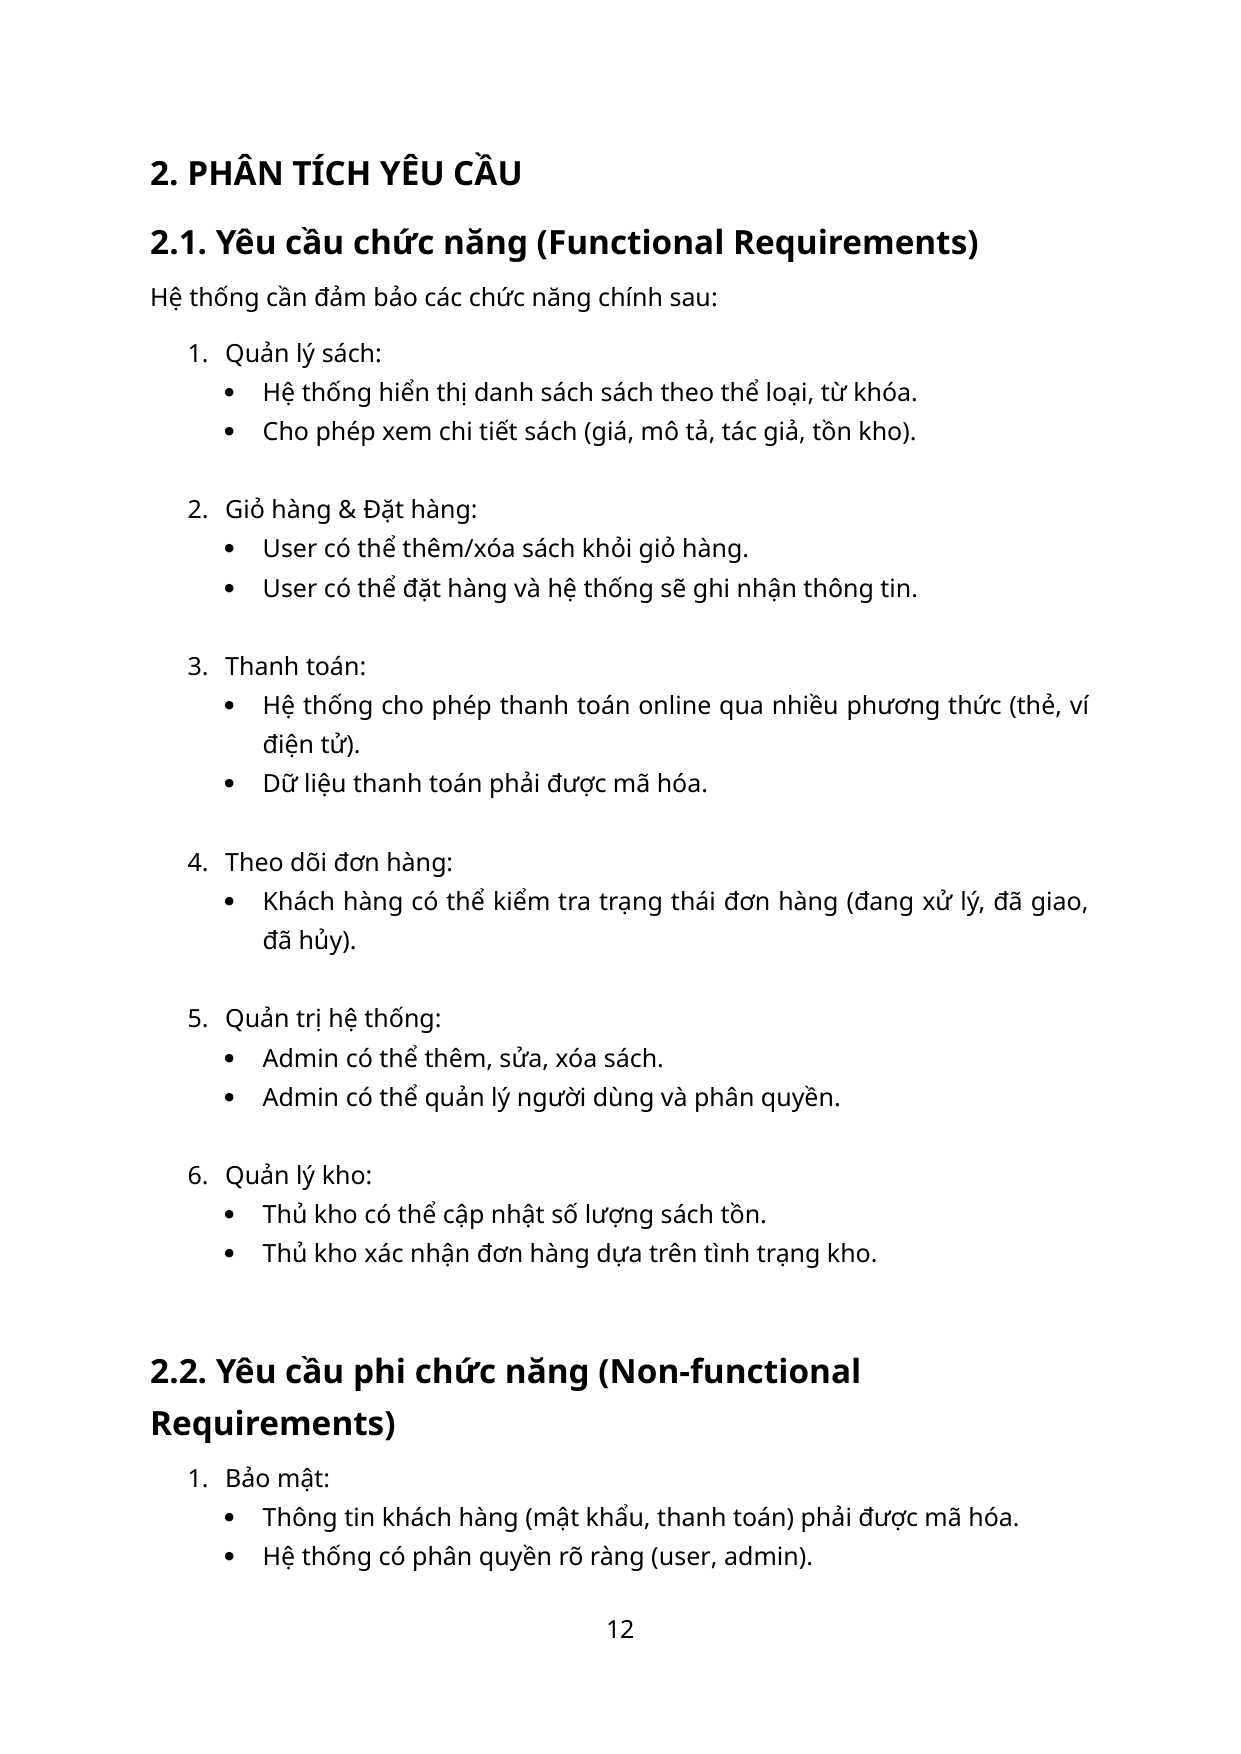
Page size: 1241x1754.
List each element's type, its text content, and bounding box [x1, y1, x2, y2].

list Quản lý kho: [187, 1158, 1090, 1192]
list Thủ kho có thể cập nhật số lượng sách tồn. [225, 1197, 1090, 1231]
list Thông tin khách hàng (mật khẩu, thanh toán) phải được mã hóa. [225, 1499, 1090, 1534]
list Thanh toán: [187, 648, 1090, 683]
list Admin có thể thêm, sửa, xóa sách. [225, 1040, 1090, 1074]
list User có thể đặt hàng và hệ thống sẽ ghi nhận thông tin. [225, 570, 1090, 604]
subtitle 2.1. Yêu cầu chức năng (Functional Requirements) [150, 219, 1090, 264]
text Hệ thống cần đảm bảo các chức năng chính sau: [150, 279, 1090, 313]
list Dữ liệu thanh toán phải được mã hóa. [225, 766, 1090, 800]
list Hệ thống có phân quyền rõ ràng (user, admin). [225, 1539, 1090, 1573]
list Cho phép xem chi tiết sách (giá, mô tả, tác giả, tồn kho). [225, 413, 1090, 448]
list Quản lý sách: [187, 335, 1090, 369]
list Bảo mật: [187, 1460, 1090, 1494]
list Theo dõi đơn hàng: [187, 844, 1090, 878]
list Hệ thống cho phép thanh toán online qua nhiều phương thức (thẻ, ví điện tử). [225, 688, 1090, 761]
subtitle 2. PHÂN TÍCH YÊU CẦU [150, 150, 1090, 195]
list Admin có thể quản lý người dùng và phân quyền. [225, 1079, 1090, 1113]
list Hệ thống hiển thị danh sách sách theo thể loại, từ khóa. [225, 374, 1090, 408]
list Giỏ hàng & Đặt hàng: [187, 492, 1090, 526]
list User có thể thêm/xóa sách khỏi giỏ hàng. [225, 531, 1090, 565]
list Quản trị hệ thống: [187, 1001, 1090, 1035]
list Thủ kho xác nhận đơn hàng dựa trên tình trạng kho. [225, 1236, 1090, 1270]
subtitle 2.2. Yêu cầu phi chức năng (Non-functional Requirements) [150, 1348, 1090, 1445]
list Khách hàng có thể kiểm tra trạng thái đơn hàng (đang xử lý, đã giao, đã hủy). [225, 883, 1090, 957]
